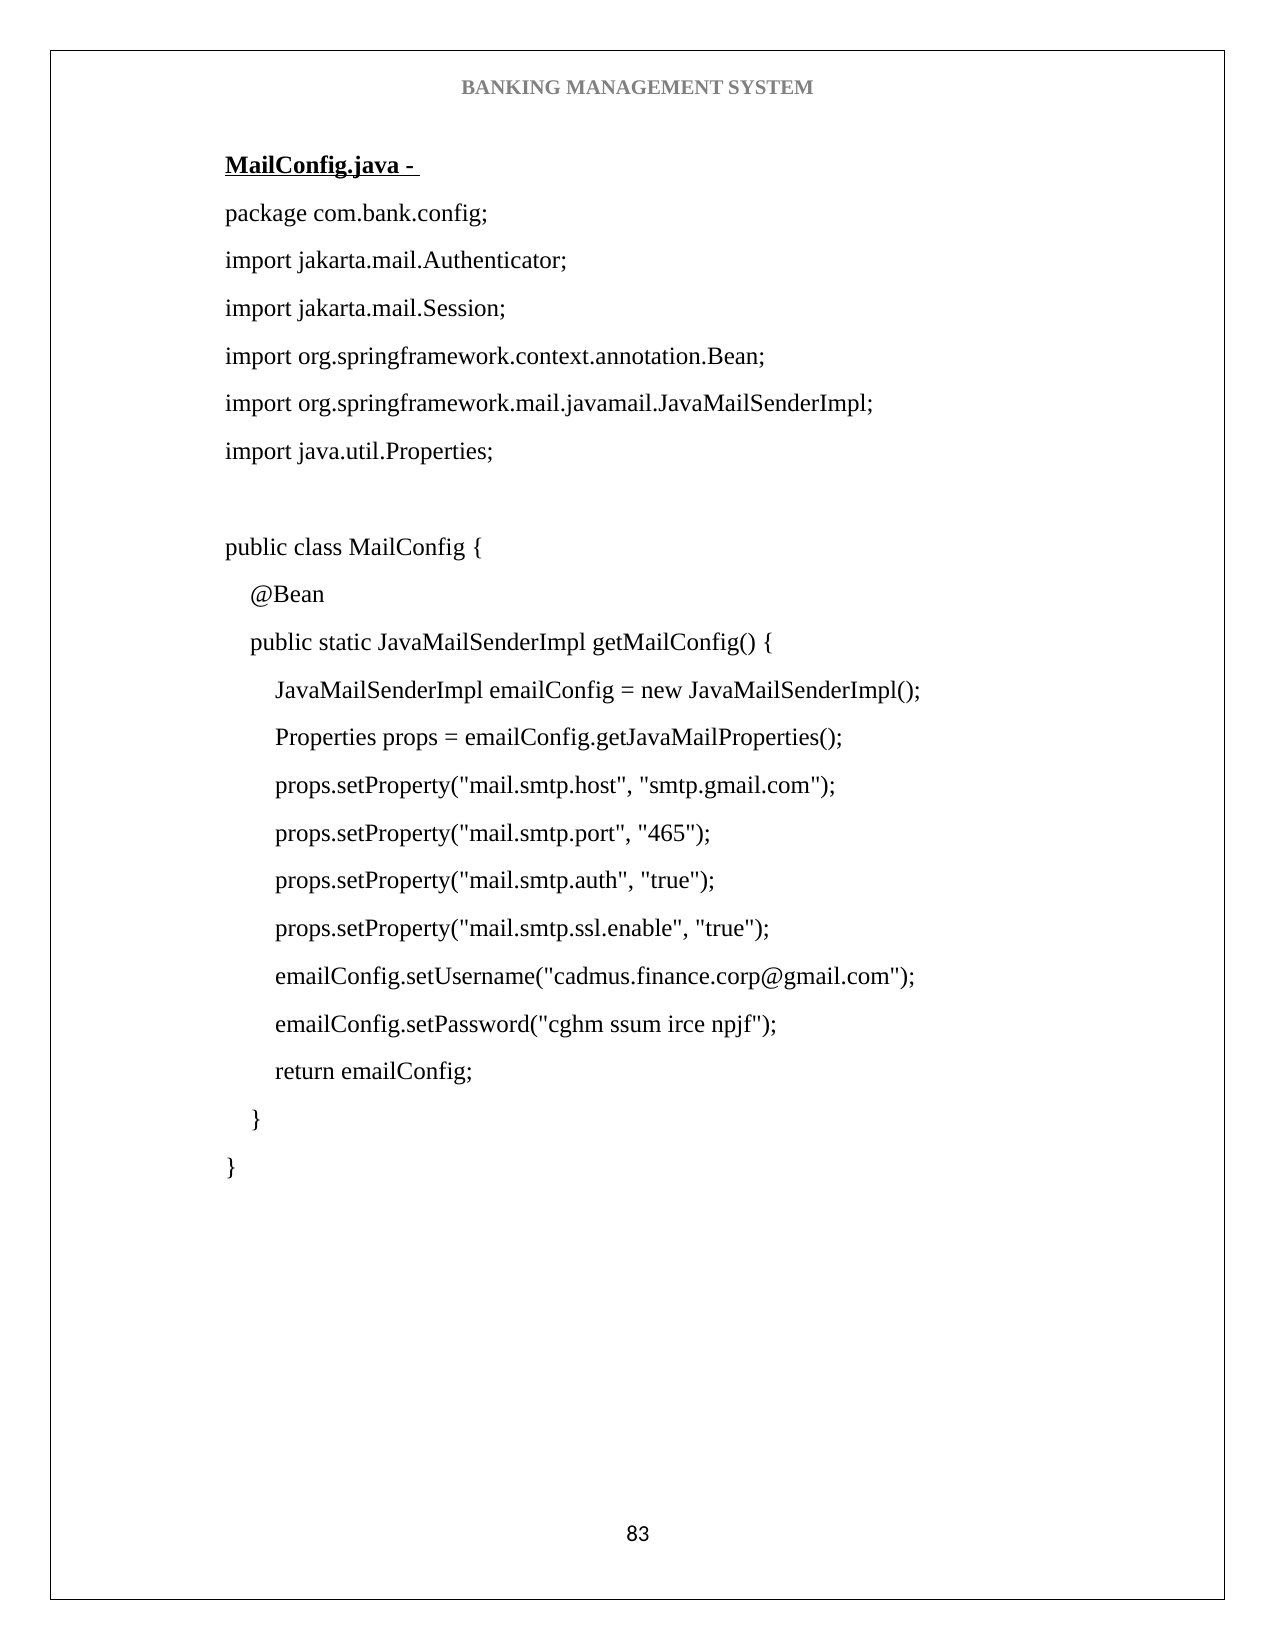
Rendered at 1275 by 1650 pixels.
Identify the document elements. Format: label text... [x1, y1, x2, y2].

text return emailConfig; [225, 1056, 1050, 1085]
text import jakarta.mail.Authenticator; [225, 245, 1050, 274]
text public class MailConfig { [225, 532, 1050, 560]
text @Bean [225, 579, 1050, 608]
text import org.springframework.context.annotation.Bean; [225, 341, 1050, 369]
text props.setProperty("mail.smtp.ssl.enable", "true"); [225, 913, 1050, 942]
text emailConfig.setPassword("cghm ssum irce npjf"); [225, 1009, 1050, 1037]
text props.setProperty("mail.smtp.host", "smtp.gmail.com"); [225, 770, 1050, 799]
text props.setProperty("mail.smtp.port", "465"); [225, 818, 1050, 847]
text emailConfig.setUsername("cadmus.finance.corp@gmail.com"); [225, 961, 1050, 990]
text package com.bank.config; [225, 198, 1050, 226]
text JavaMailSenderImpl emailConfig = new JavaMailSenderImpl(); [225, 675, 1050, 703]
text } [225, 1104, 1050, 1133]
text public static JavaMailSenderImpl getMailConfig() { [225, 627, 1050, 656]
text Properties props = emailConfig.getJavaMailProperties(); [225, 722, 1050, 751]
text import org.springframework.mail.javamail.JavaMailSenderImpl; [225, 388, 1050, 417]
text MailConfig.java - [225, 150, 1050, 179]
text props.setProperty("mail.smtp.auth", "true"); [225, 866, 1050, 894]
text } [225, 1152, 1050, 1181]
text import jakarta.mail.Session; [225, 293, 1050, 322]
text import java.util.Properties; [225, 436, 1050, 465]
